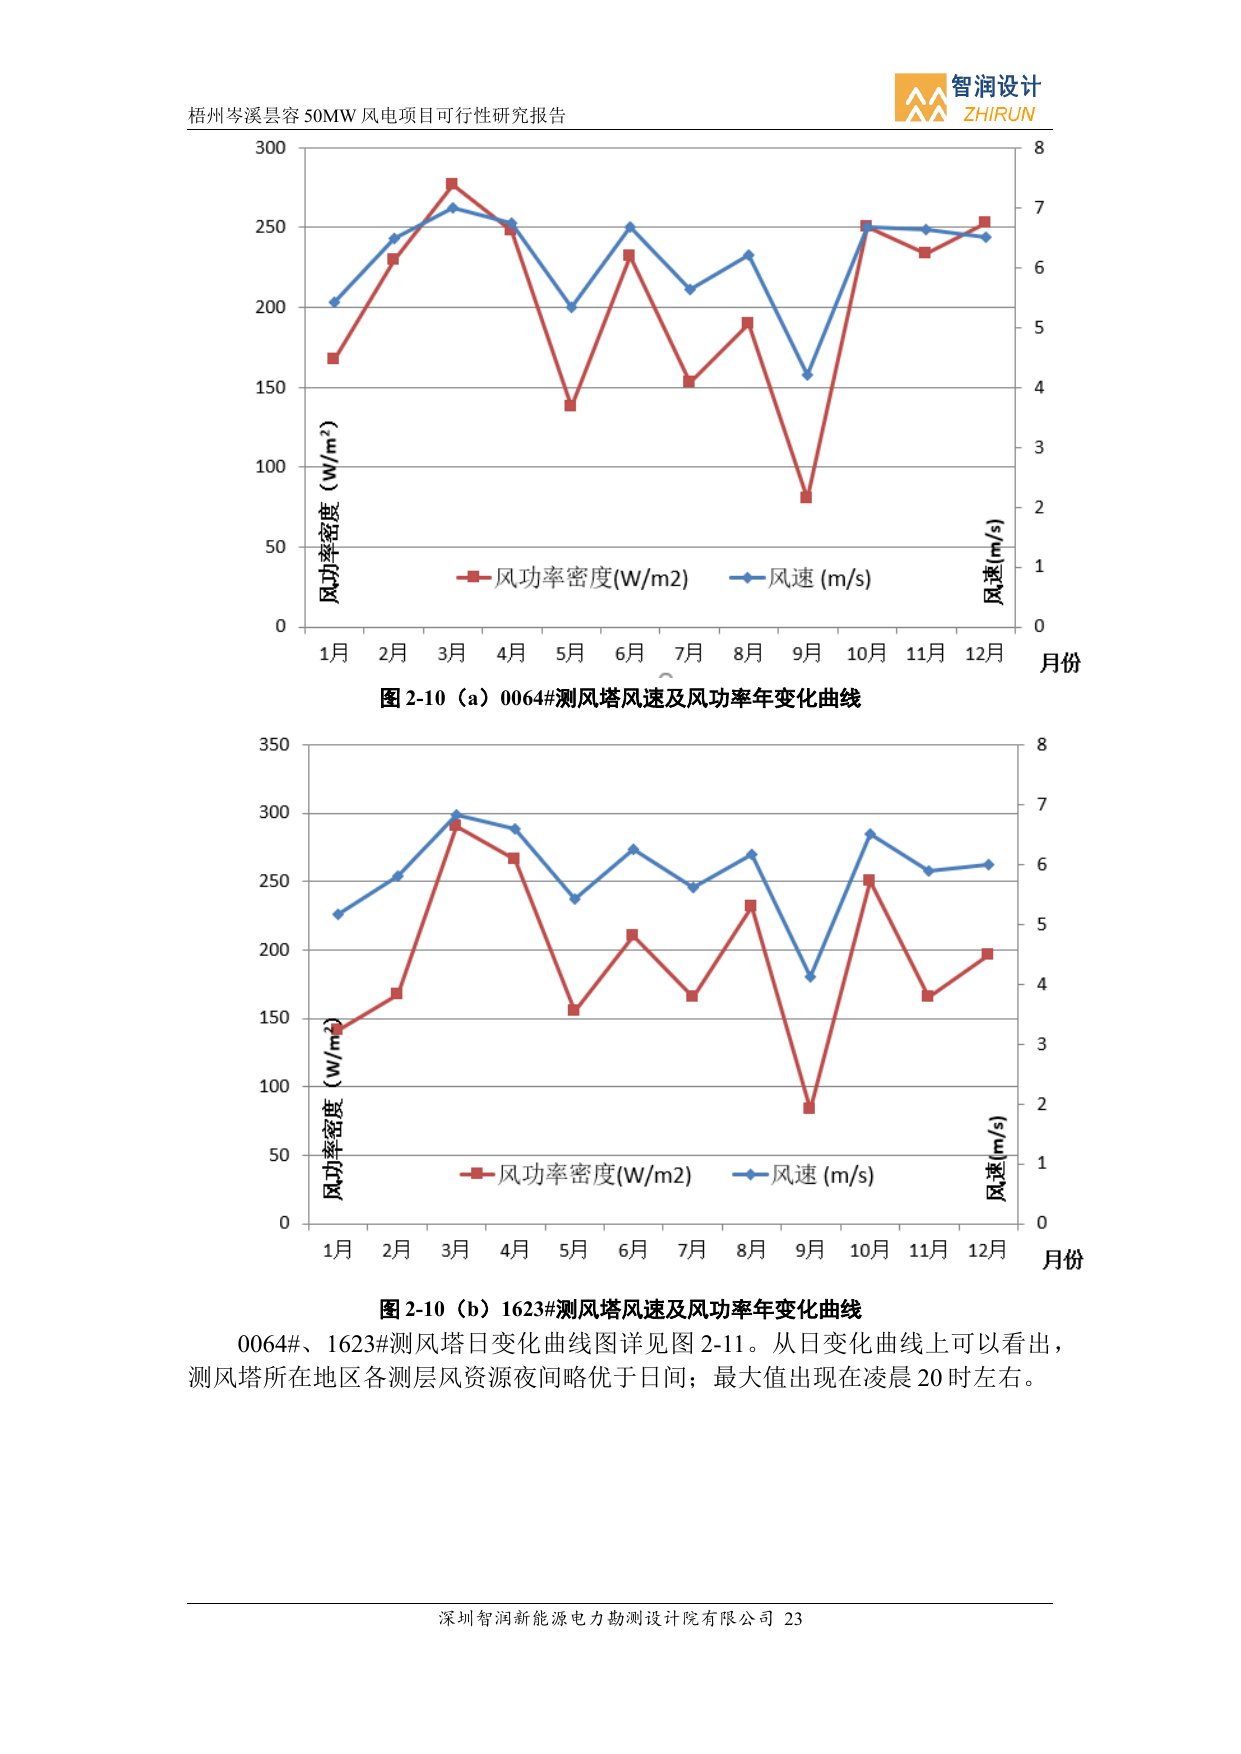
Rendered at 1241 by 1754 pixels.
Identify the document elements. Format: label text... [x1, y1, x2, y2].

text 图2-10（b）1623#测风塔风速及风功率年变化曲线 [187, 1291, 1053, 1325]
text 图2-10（a）0064#测风塔风速及风功率年变化曲线 [187, 680, 1053, 714]
picture [237, 136, 1087, 678]
picture [237, 729, 1104, 1276]
picture [894, 70, 1042, 123]
text 0064#、1623#测风塔日变化曲线图详见图2-11。从日变化曲线上可以看出，测风塔所在地区各测层风资源夜间略优于日间；最大值出现在凌晨20时左右。 [187, 1325, 1053, 1393]
